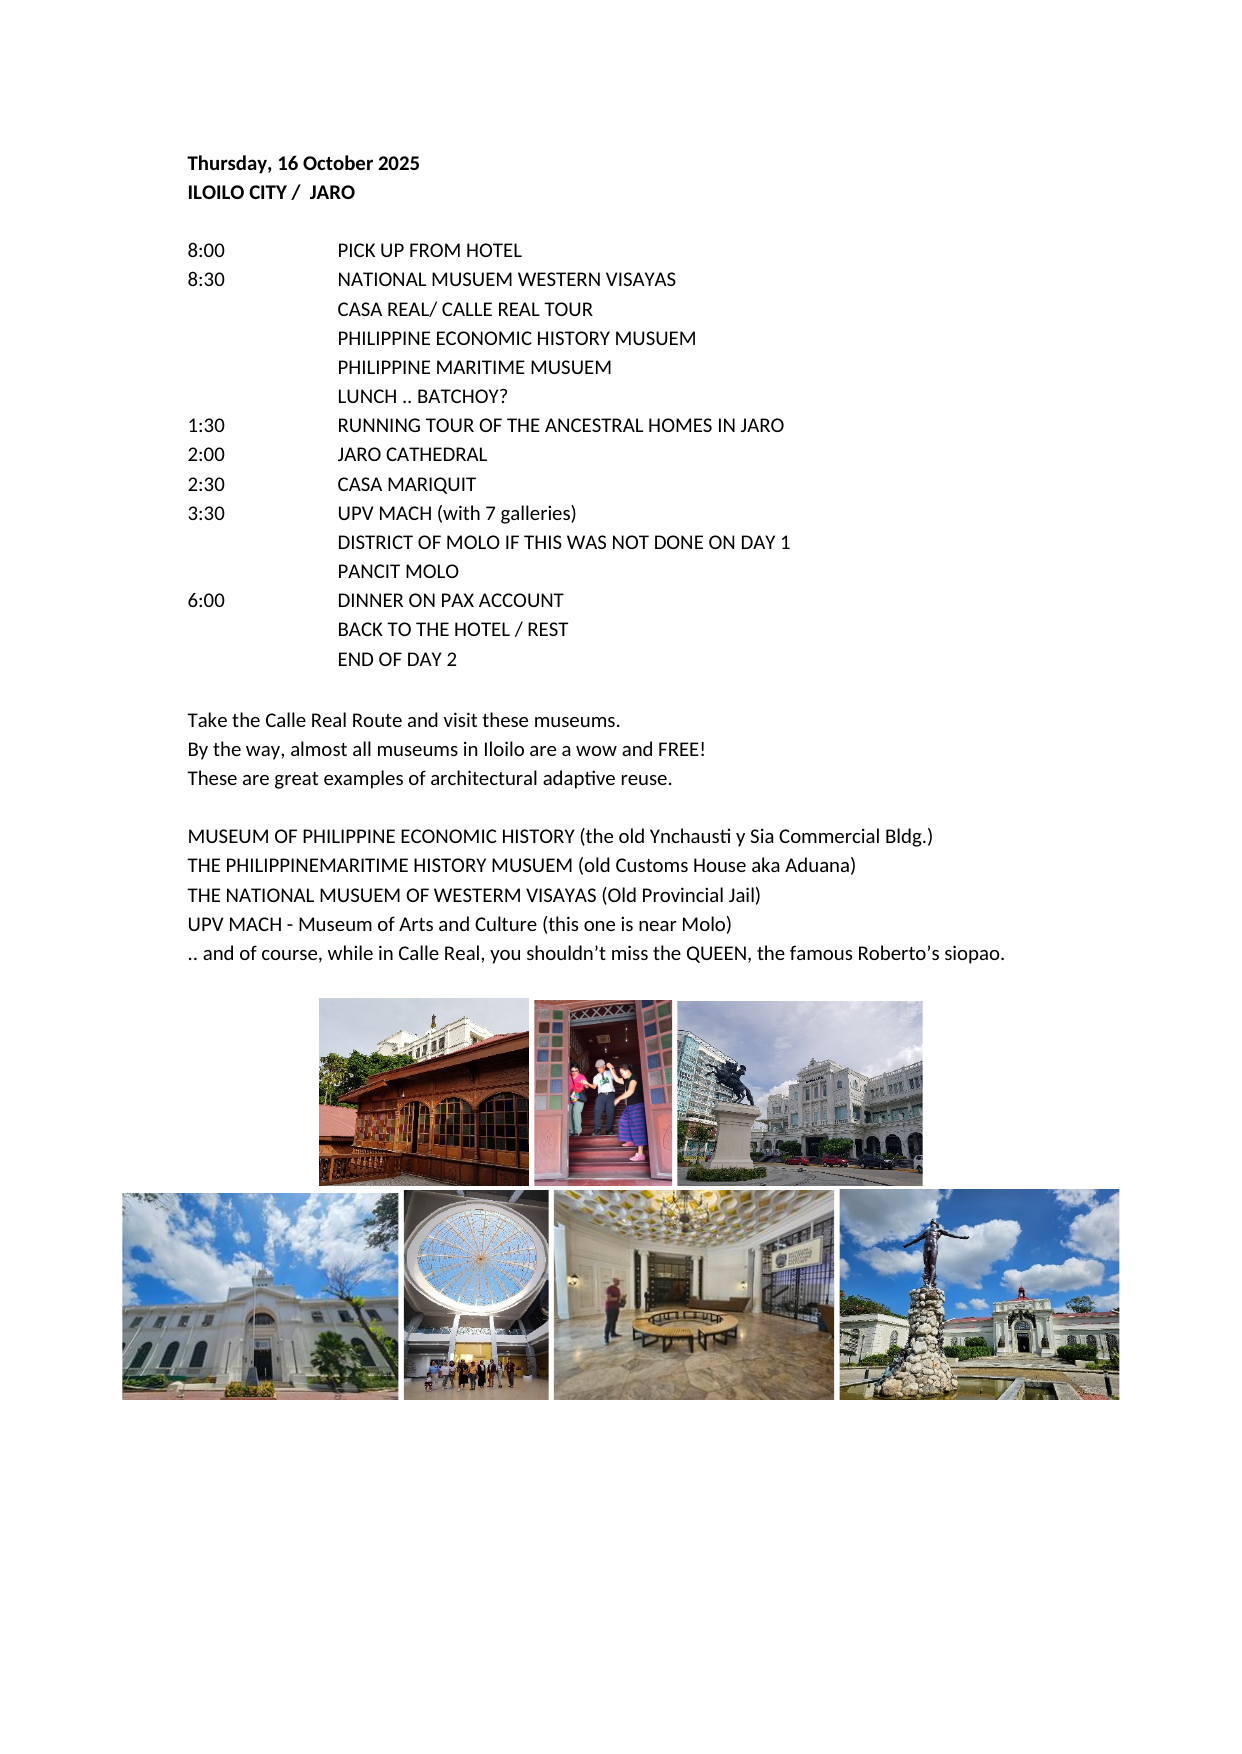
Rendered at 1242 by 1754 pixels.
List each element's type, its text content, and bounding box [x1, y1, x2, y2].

text Thursday, 16 October 2025 [112, 150, 1129, 175]
text END OF DAY 2 [112, 646, 1129, 671]
text ILOILO CITY / JARO [112, 179, 1129, 204]
picture [677, 1001, 923, 1186]
text LUNCH .. BATCHOY? [112, 383, 1129, 409]
text 8:00 PICK UP FROM HOTEL [112, 237, 1129, 263]
text UPV MACH - Museum of Arts and Culture (this one is near Molo) [112, 911, 1129, 936]
picture [403, 1190, 549, 1400]
text PANCIT MOLO [112, 558, 1129, 584]
picture [534, 1000, 673, 1186]
text 8:30 NATIONAL MUSUEM WESTERN VISAYAS [112, 267, 1129, 292]
text DISTRICT OF MOLO IF THIS WAS NOT DONE ON DAY 1 [112, 529, 1129, 554]
picture [839, 1189, 1120, 1400]
text 3:30 UPV MACH (with 7 galleries) [112, 500, 1129, 525]
picture [553, 1190, 835, 1400]
text PHILIPPINE ECONOMIC HISTORY MUSUEM [112, 325, 1129, 350]
text MUSEUM OF PHILIPPINE ECONOMIC HISTORY (the old Ynchausti y Sia Commercial Bldg.) [112, 823, 1129, 849]
text BACK TO THE HOTEL / REST [112, 617, 1129, 642]
text .. and of course, while in Calle Real, you shouldn’t miss the QUEEN, the famous Roberto’s siopao. [112, 940, 1129, 966]
text These are great examples of architectural adaptive reuse. [112, 765, 1129, 791]
text PHILIPPINE MARITIME MUSUEM [112, 354, 1129, 379]
text 2:30 CASA MARIQUIT [112, 471, 1129, 496]
text 2:00 JARO CATHEDRAL [112, 442, 1129, 467]
picture [319, 998, 529, 1186]
picture [122, 1193, 399, 1400]
text By the way, almost all museums in Iloilo are a wow and FREE! [112, 736, 1129, 761]
text 6:00 DINNER ON PAX ACCOUNT [112, 587, 1129, 613]
text THE PHILIPPINEMARITIME HISTORY MUSUEM (old Customs House aka Aduana) [112, 853, 1129, 878]
text CASA REAL/ CALLE REAL TOUR [112, 296, 1129, 321]
text Take the Calle Real Route and visit these museums. [112, 707, 1129, 732]
text THE NATIONAL MUSUEM OF WESTERM VISAYAS (Old Provincial Jail) [112, 882, 1129, 907]
text 1:30 RUNNING TOUR OF THE ANCESTRAL HOMES IN JARO [112, 412, 1129, 438]
